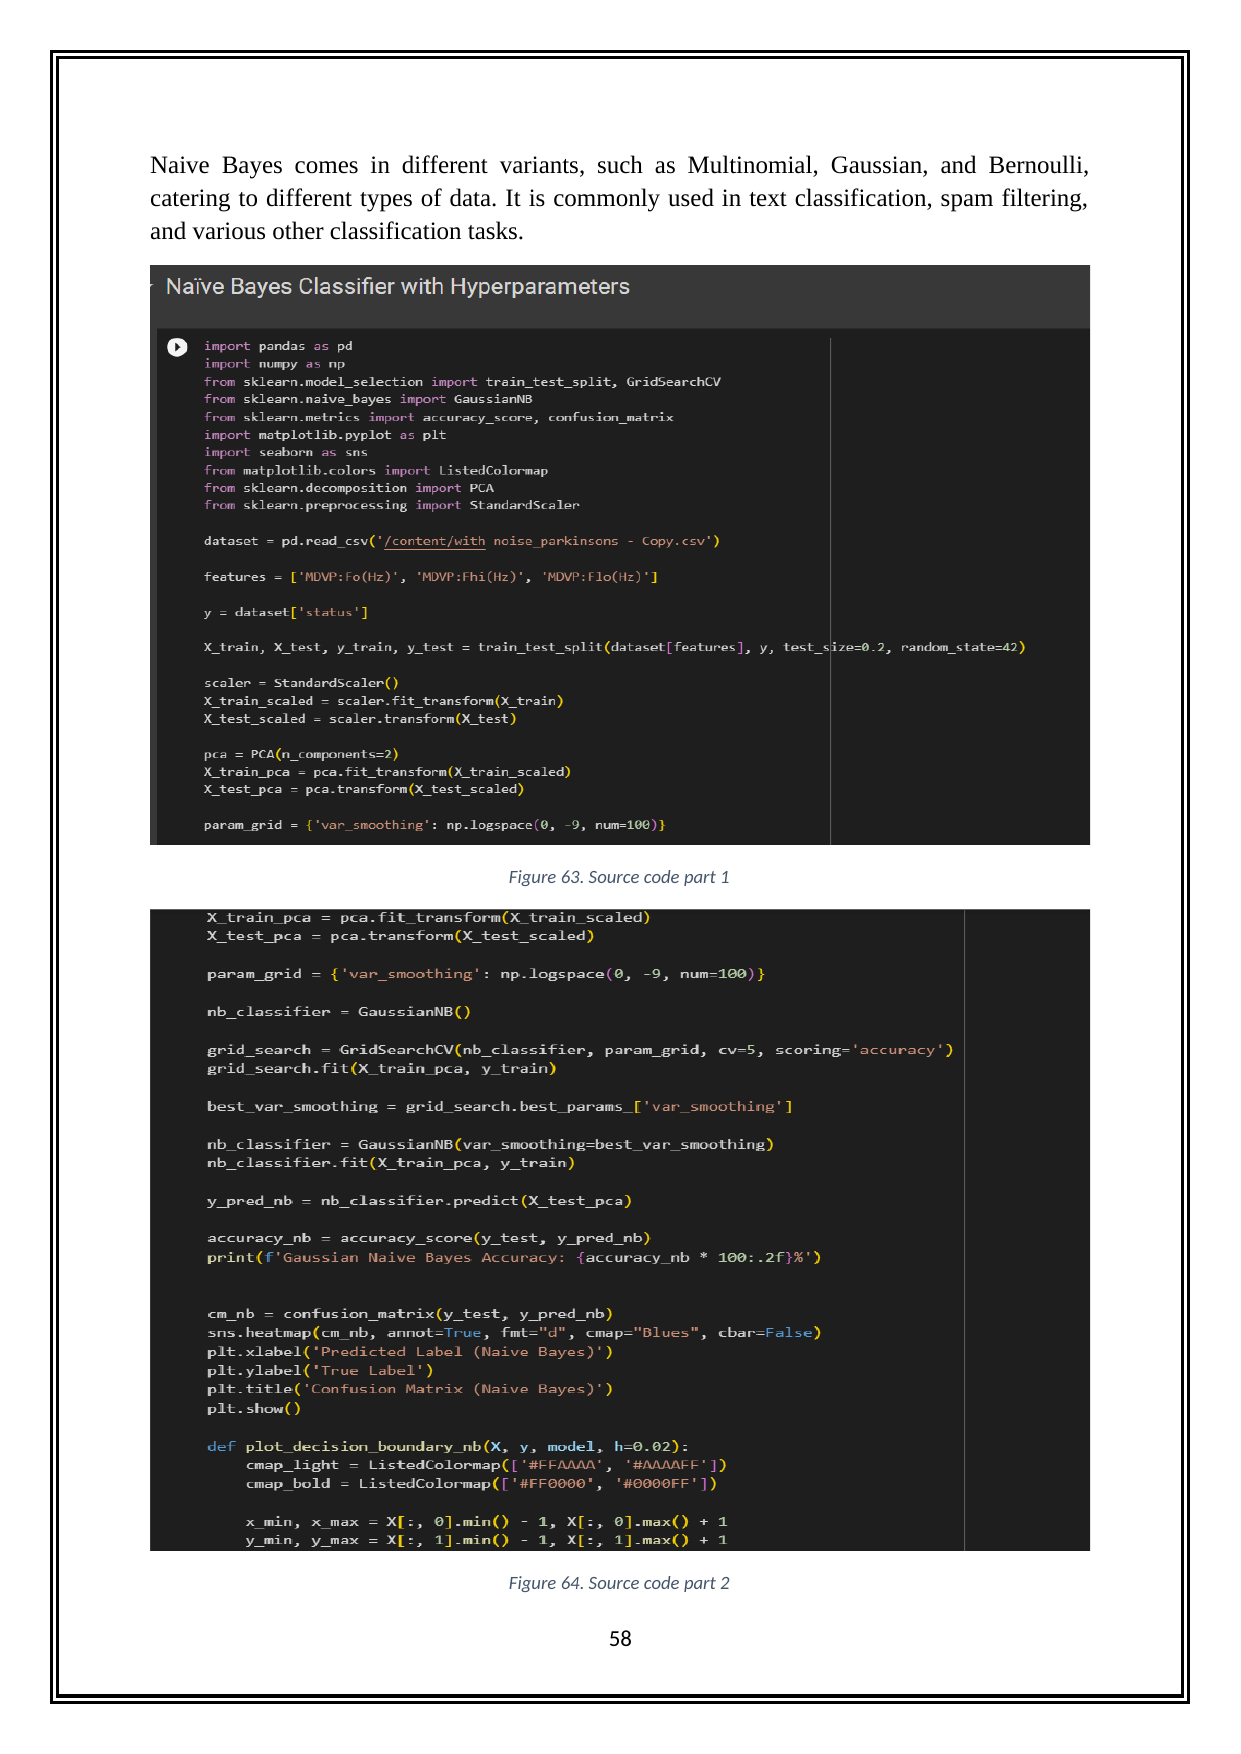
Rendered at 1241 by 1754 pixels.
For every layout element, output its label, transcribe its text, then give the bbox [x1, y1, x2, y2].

text Figure 63. Source code part 1 [150, 865, 1090, 888]
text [150, 150, 1090, 245]
picture [150, 265, 1091, 845]
picture [150, 909, 1091, 1551]
text Figure 64. Source code part 2 [150, 1571, 1090, 1594]
